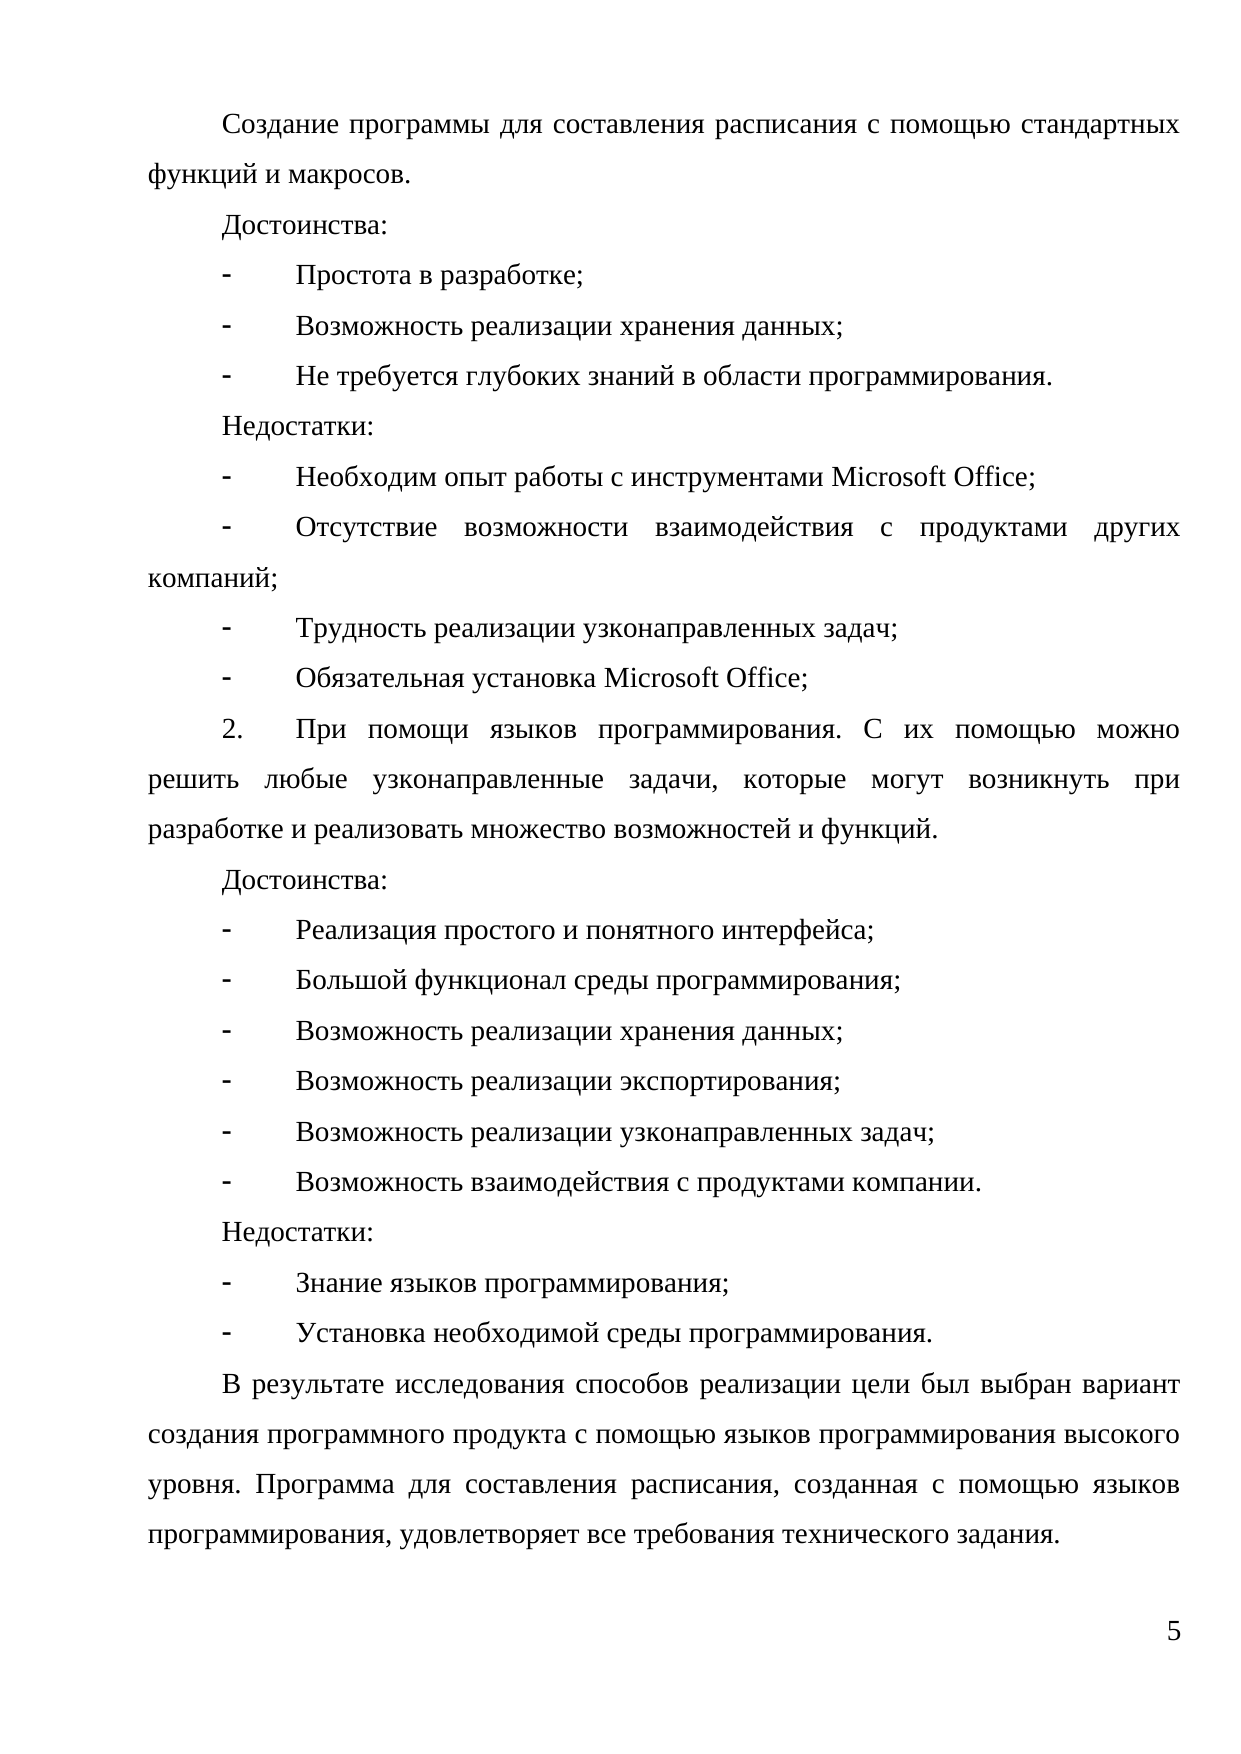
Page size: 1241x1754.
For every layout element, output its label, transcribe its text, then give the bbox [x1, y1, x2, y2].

text Недостатки: [221, 1214, 1181, 1248]
list Трудность реализации узконаправленных задач; [148, 610, 1181, 644]
list Возможность реализации экспортирования; [148, 1063, 1181, 1097]
list Возможность реализации хранения данных; [148, 308, 1181, 341]
list Возможность реализации хранения данных; [148, 1013, 1181, 1047]
list Достоинства: [222, 862, 1181, 895]
list Обязательная установка Microsoft Office; [148, 660, 1181, 694]
list Недостатки: [222, 408, 1181, 442]
list Реализация простого и понятного интерфейса; [148, 912, 1181, 946]
text Достоинства: [148, 207, 1181, 241]
text Создание программы для составления расписания с помощью стандартных функций и макросов. [148, 106, 1181, 190]
list Отсутствие возможности взаимодействия с продуктами других компаний; [148, 509, 1181, 593]
list При помощи языков программирования. С их помощью можно решить любые узконаправленные задачи, которые могут возникнуть при разработке и реализовать множество возможностей и функций. [148, 711, 1181, 845]
list Необходим опыт работы с инструментами Microsoft Office; [148, 459, 1181, 492]
list Возможность взаимодействия с продуктами компании. [148, 1164, 1181, 1198]
list Простота в разработке; [148, 257, 1181, 291]
list Не требуется глубоких знаний в области программирования. [148, 358, 1181, 392]
list Возможность реализации узконаправленных задач; [148, 1114, 1181, 1147]
text В результате исследования способов реализации цели был выбран вариант создания программного продукта с помощью языков программирования высокого уровня. Программа для составления расписания, созданная с помощью языков программирования, удовлетворяет все требования технического задания. [148, 1366, 1181, 1550]
list Знание языков программирования; [148, 1265, 1181, 1298]
list Большой функционал среды программирования; [148, 962, 1181, 996]
list Установка необходимой среды программирования. [148, 1315, 1181, 1349]
